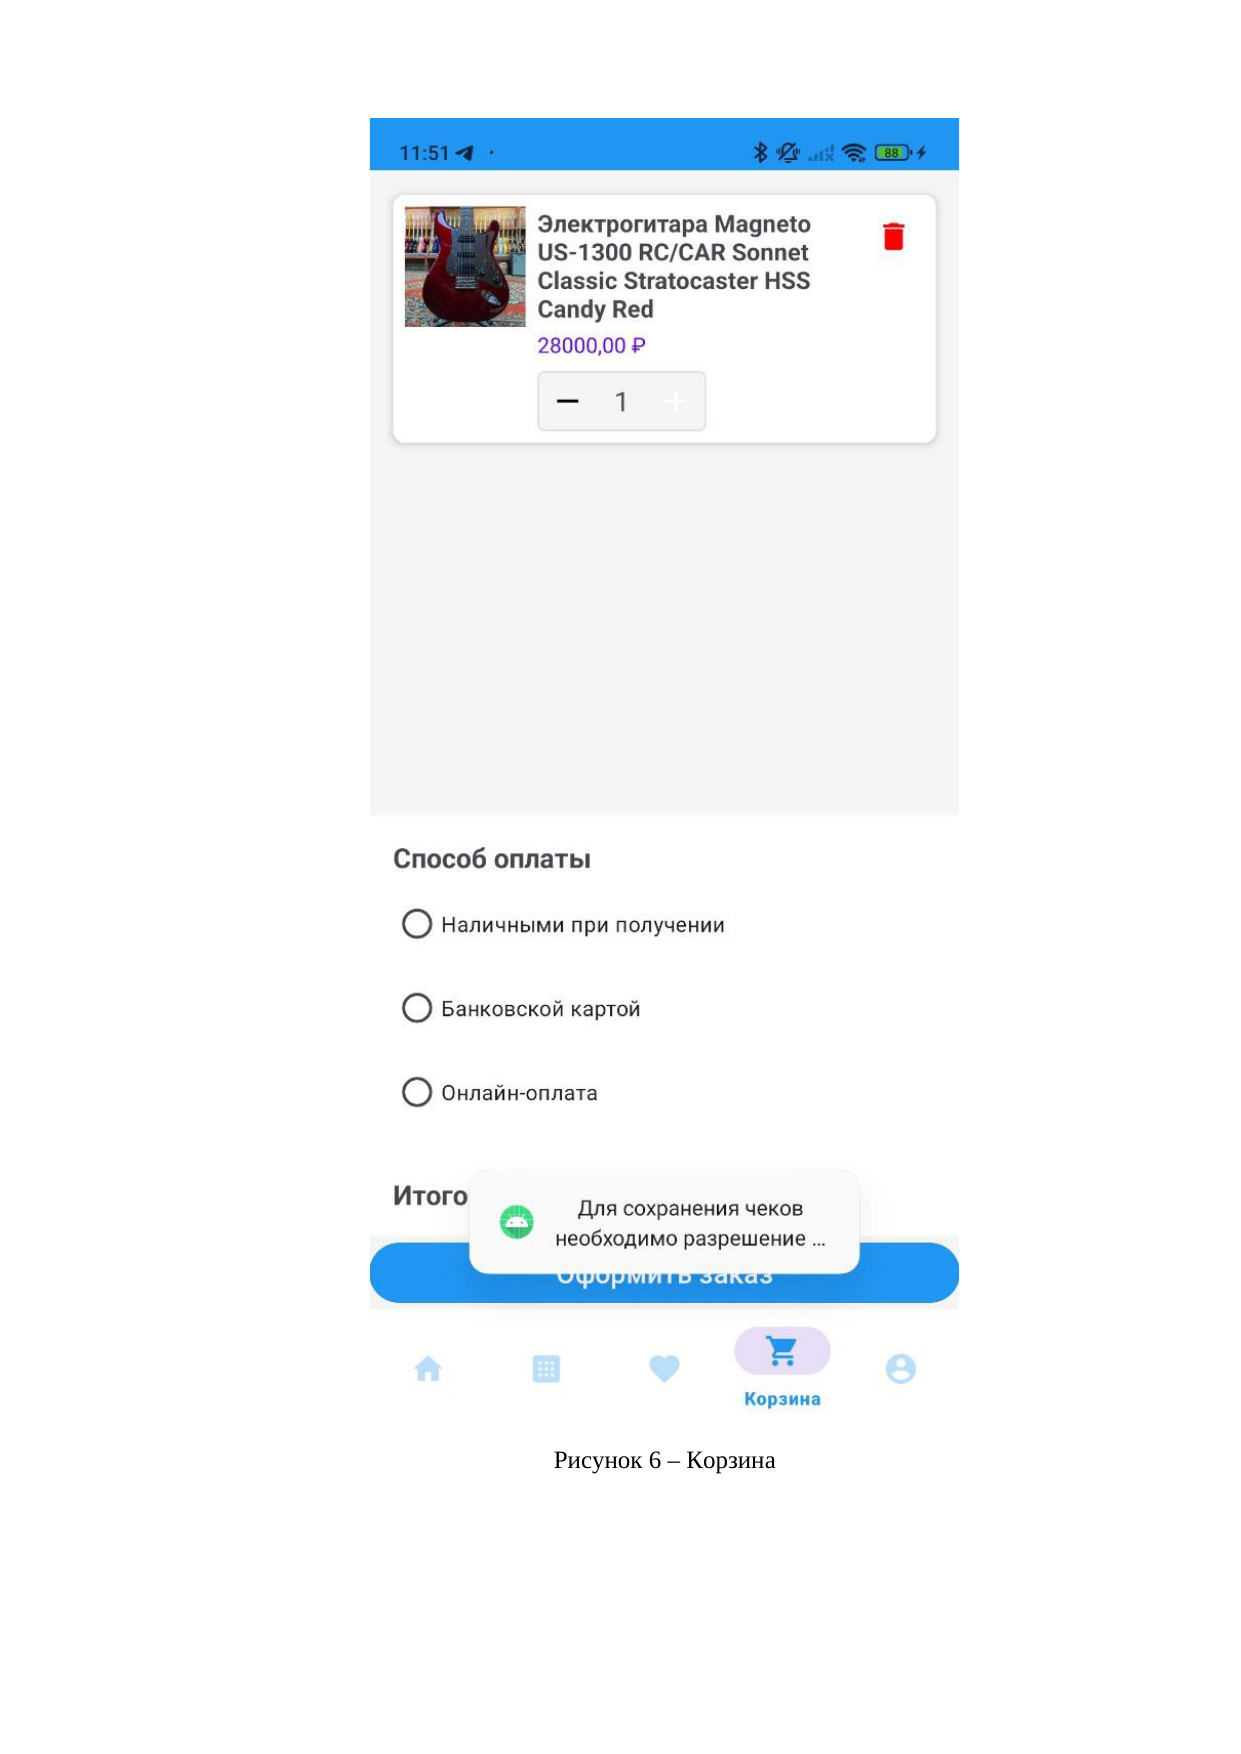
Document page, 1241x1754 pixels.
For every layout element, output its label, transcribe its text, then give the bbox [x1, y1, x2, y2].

picture [369, 118, 960, 1429]
